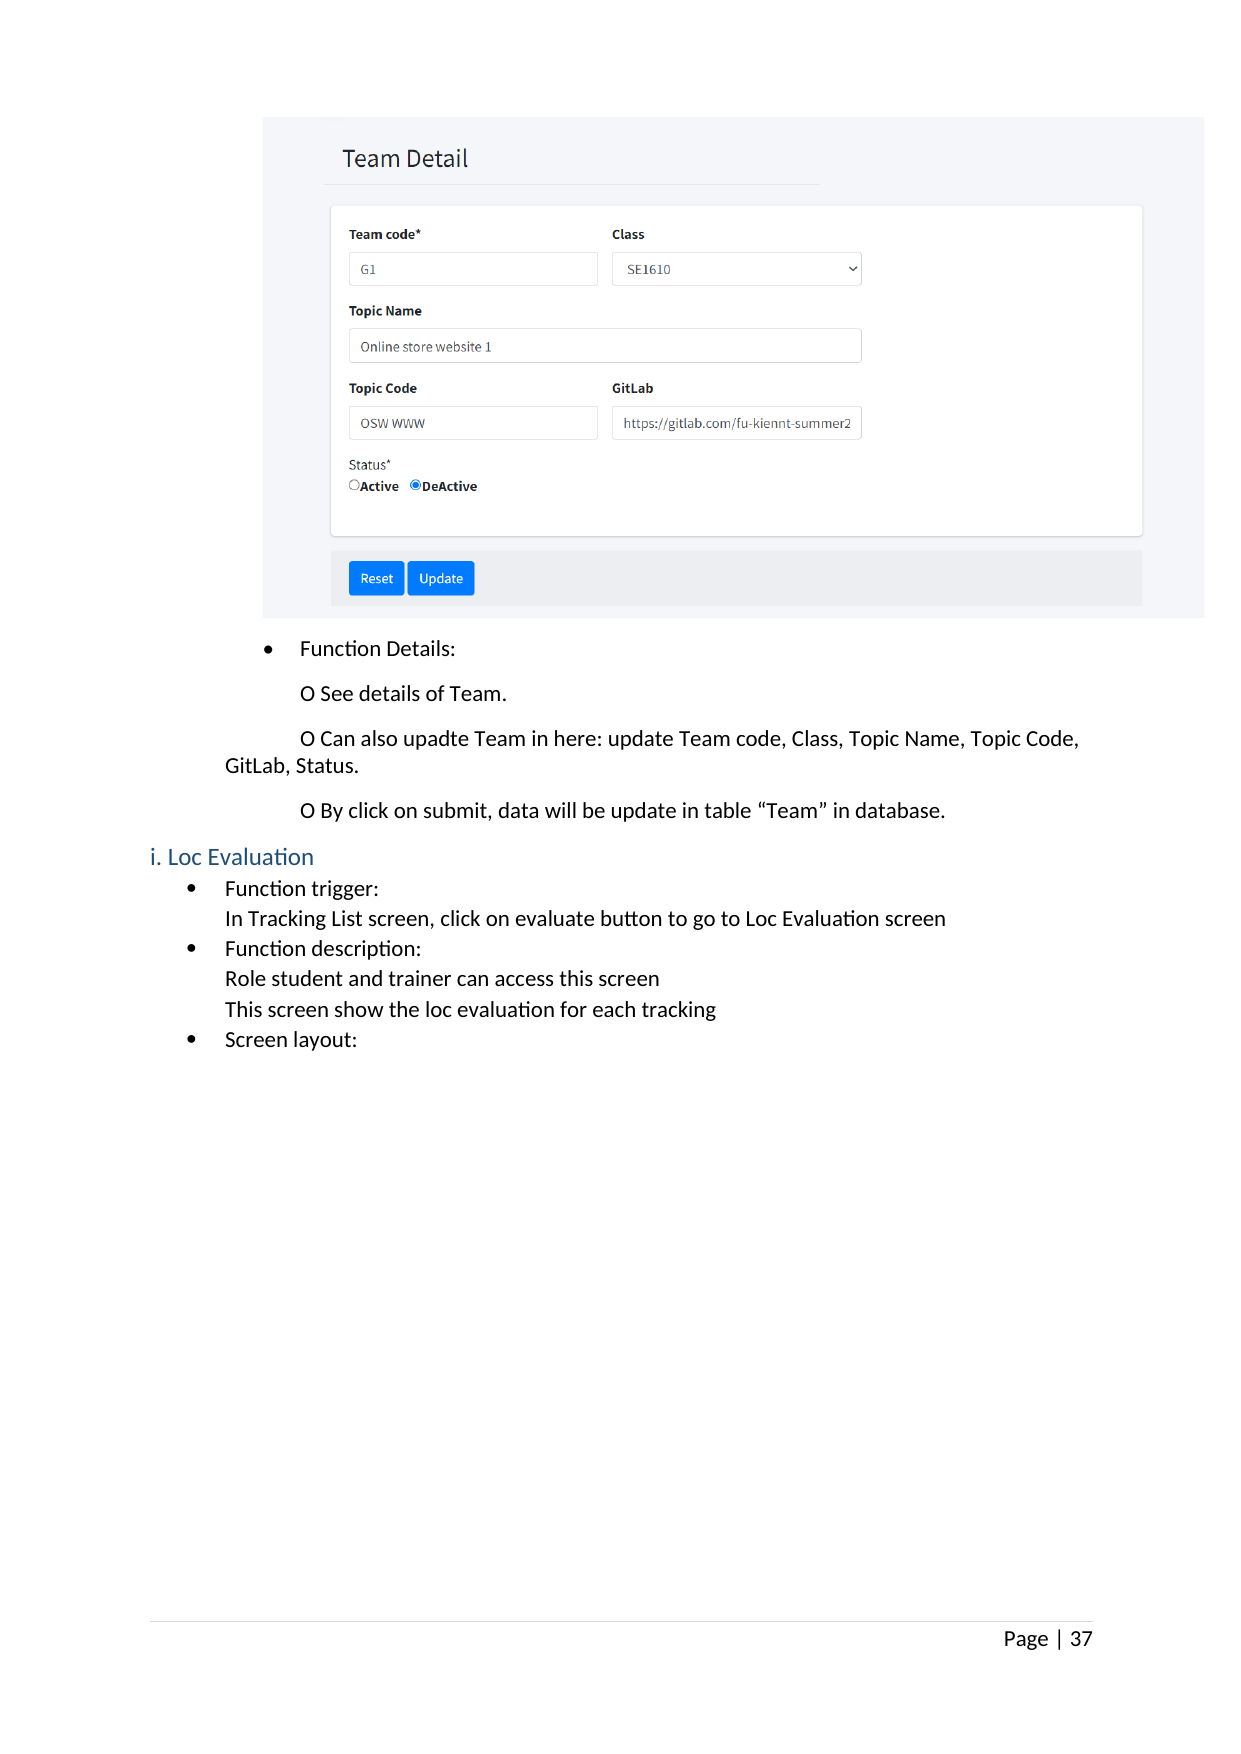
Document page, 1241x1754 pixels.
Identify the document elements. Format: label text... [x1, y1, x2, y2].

list Function description: [187, 934, 1093, 962]
list Function trigger: [187, 874, 1093, 902]
text O See details of Team. [225, 679, 1093, 707]
list This screen show the loc evaluation for each tracking [225, 995, 1093, 1023]
text O By click on submit, data will be update in table “Team” in database. [225, 796, 1093, 824]
list In Tracking List screen, click on evaluate button to go to Loc Evaluation screen [225, 904, 1093, 932]
subtitle i. Loc Evaluation [150, 841, 1093, 872]
list Screen layout: [187, 1025, 1093, 1053]
list Role student and trainer can access this screen [225, 964, 1093, 993]
text • Function Details: [262, 634, 1093, 662]
picture [262, 117, 1205, 618]
text O Can also upadte Team in here: update Team code, Class, Topic Name, Topic Code, GitLab, Status. [225, 724, 1093, 780]
